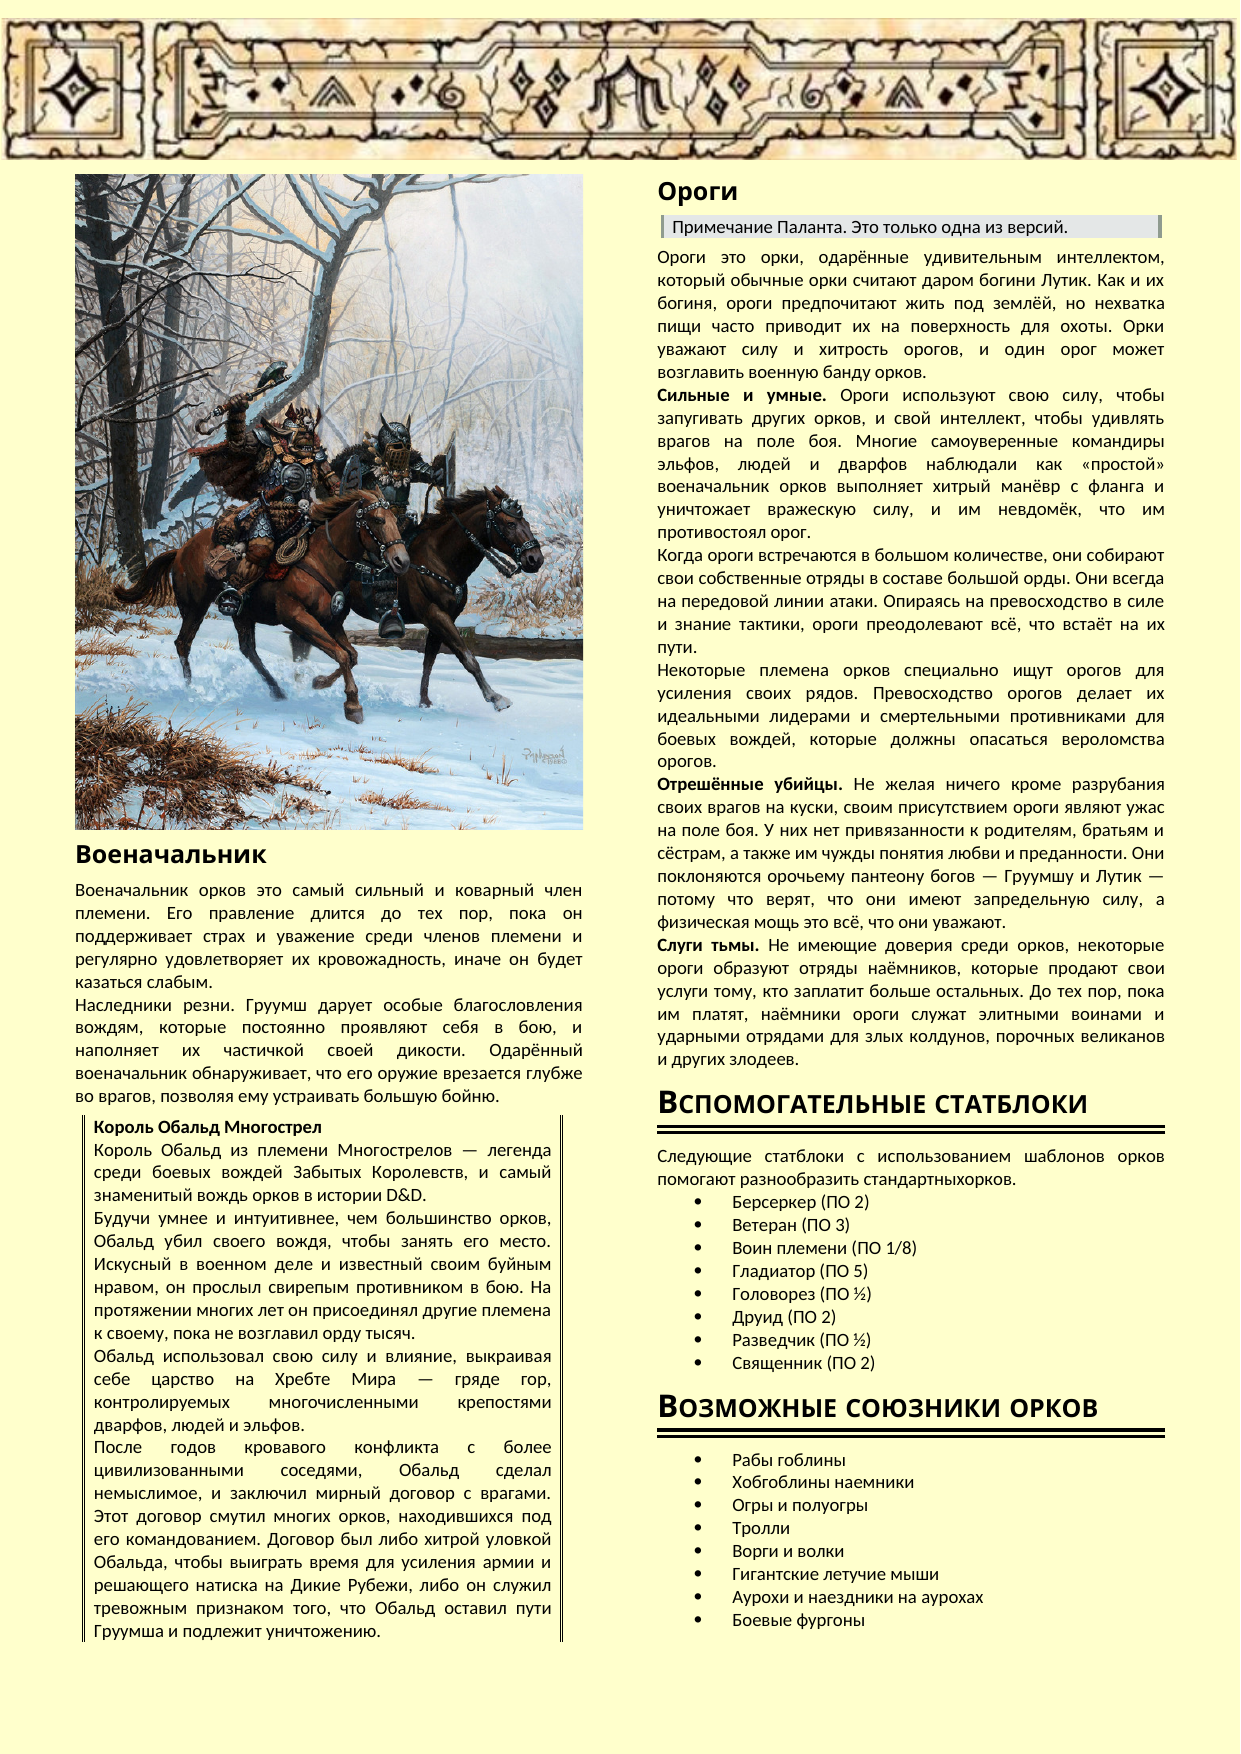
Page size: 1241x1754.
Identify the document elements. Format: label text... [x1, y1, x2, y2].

subtitle Ороги [657, 159, 1165, 208]
text Будучи умнее и интуитивнее, чем большинство орков, Обальд убил своего вождя, чтобы занять его место. Искусный в военном деле и известный своим буйным нравом, он прослыл свирепым противником в бою. На протяжении многих лет он присоединял другие племена к своему, пока не возглавил орду тысяч. [85, 1207, 560, 1344]
list Разведчик (ПО ½) [694, 1328, 1165, 1351]
text Король Обальд из племени Многострелов — легенда среди боевых вождей Забытых Королевств, и самый знаменитый вождь орков в истории D&D. [85, 1138, 560, 1207]
text Король Обальд Многострел [85, 1115, 560, 1138]
text Отрешённые убийцы. Не желая ничего кроме разрубания своих врагов на куски, своим присутствием ороги являют ужас на поле боя. У них нет привязанности к родителям, братьям и сёстрам, а также им чужды понятия любви и преданности. Они поклоняются орочьему пантеону богов — Груумшу и Лутик — потому что верят, что они имеют запредельную силу, а физическая мощь это всё, что они уважают. [657, 773, 1165, 933]
list Боевые фургоны [694, 1608, 1165, 1631]
text Примечание Паланта. Это только одна из версий. [664, 215, 1158, 238]
text Обальд использовал свою силу и влияние, выкраивая себе царство на Хребте Мира — гряде гор, контролируемых многочисленными крепостями дварфов, людей и эльфов. [85, 1344, 560, 1436]
list Ворги и волки [694, 1539, 1165, 1562]
list Ветеран (ПО 3) [694, 1213, 1165, 1236]
list Тролли [694, 1517, 1165, 1539]
text Сильные и умные. Ороги используют свою силу, чтобы запугивать других орков, и свой интеллект, чтобы удивлять врагов на поле боя. Многие самоуверенные командиры эльфов, людей и дварфов наблюдали как «простой» военачальник орков выполняет хитрый манёвр с фланга и уничтожает вражескую силу, и им невдомёк, что им противостоял орог. [657, 383, 1165, 543]
list Гигантские летучие мыши [694, 1562, 1165, 1585]
text Некоторые племена орков специально ищут орогов для усиления своих рядов. Превосходство орогов делает их идеальными лидерами и смертельными противниками для боевых вождей, которые должны опасаться вероломства орогов. [657, 658, 1165, 773]
list Берсеркер (ПО 2) [694, 1190, 1165, 1213]
text Когда ороги встречаются в большом количестве, они собирают свои собственные отряды в составе большой орды. Они всегда на передовой линии атаки. Опираясь на превосходство в силе и знание тактики, ороги преодолевают всё, что встаёт на их пути. [657, 543, 1165, 658]
list Головорез (ПО ½) [694, 1282, 1165, 1305]
text Военачальник орков это самый сильный и коварный член племени. Его правление длится до тех пор, пока он поддерживает страх и уважение среди членов племени и регулярно удовлетворяет их кровожадность, иначе он будет казаться слабым. [75, 878, 583, 993]
subtitle Военачальник [75, 837, 583, 871]
text Наследники резни. Груумш дарует особые благословления вождям, которые постоянно проявляют себя в бою, и наполняет их частичкой своей дикости. Одарённый военачальник обнаруживает, что его оружие врезается глубже во врагов, позволяя ему устраивать большую бойню. [75, 993, 583, 1107]
list Рабы гоблины [694, 1448, 1165, 1471]
picture [0, 18, 1236, 159]
list Священник (ПО 2) [694, 1351, 1165, 1374]
subtitle Вспомогательные статблоки [657, 1081, 1165, 1125]
subtitle Возможные союзники орков [657, 1384, 1165, 1428]
list Гладиатор (ПО 5) [694, 1259, 1165, 1282]
list Хобгоблины наемники [694, 1471, 1165, 1494]
text Ороги это орки, одарённые удивительным интеллектом, который обычные орки считают даром богини Лутик. Как и их богиня, ороги предпочитают жить под землёй, но нехватка пищи часто приводит их на поверхность для охоты. Орки уважают силу и хитрость орогов, и один орог может возглавить военную банду орков. [657, 246, 1165, 383]
list Аурохи и наездники на аурохах [694, 1585, 1165, 1608]
picture [75, 174, 584, 830]
text Слуги тьмы. Не имеющие доверия среди орков, некоторые ороги образуют отряды наёмников, которые продают свои услуги тому, кто заплатит больше остальных. До тех пор, пока им платят, наёмники ороги служат элитными воинами и ударными отрядами для злых колдунов, порочных великанов и других злодеев. [657, 933, 1165, 1071]
list Воин племени (ПО 1/8) [694, 1236, 1165, 1259]
list Друид (ПО 2) [694, 1305, 1165, 1328]
text После годов кровавого конфликта с более цивилизованными соседями, Обальд сделал немыслимое, и заключил мирный договор с врагами. Этот договор смутил многих орков, находившихся под его командованием. Договор был либо хитрой уловкой Обальда, чтобы выиграть время для усиления армии и решающего натиска на Дикие Рубежи, либо он служил тревожным признаком того, что Обальд оставил пути Груумша и подлежит уничтожению. [85, 1436, 560, 1642]
list Огры и полуогры [694, 1494, 1165, 1517]
text Следующие статблоки с использованием шаблонов орков помогают разнообразить стандартныхорков. [657, 1144, 1165, 1190]
